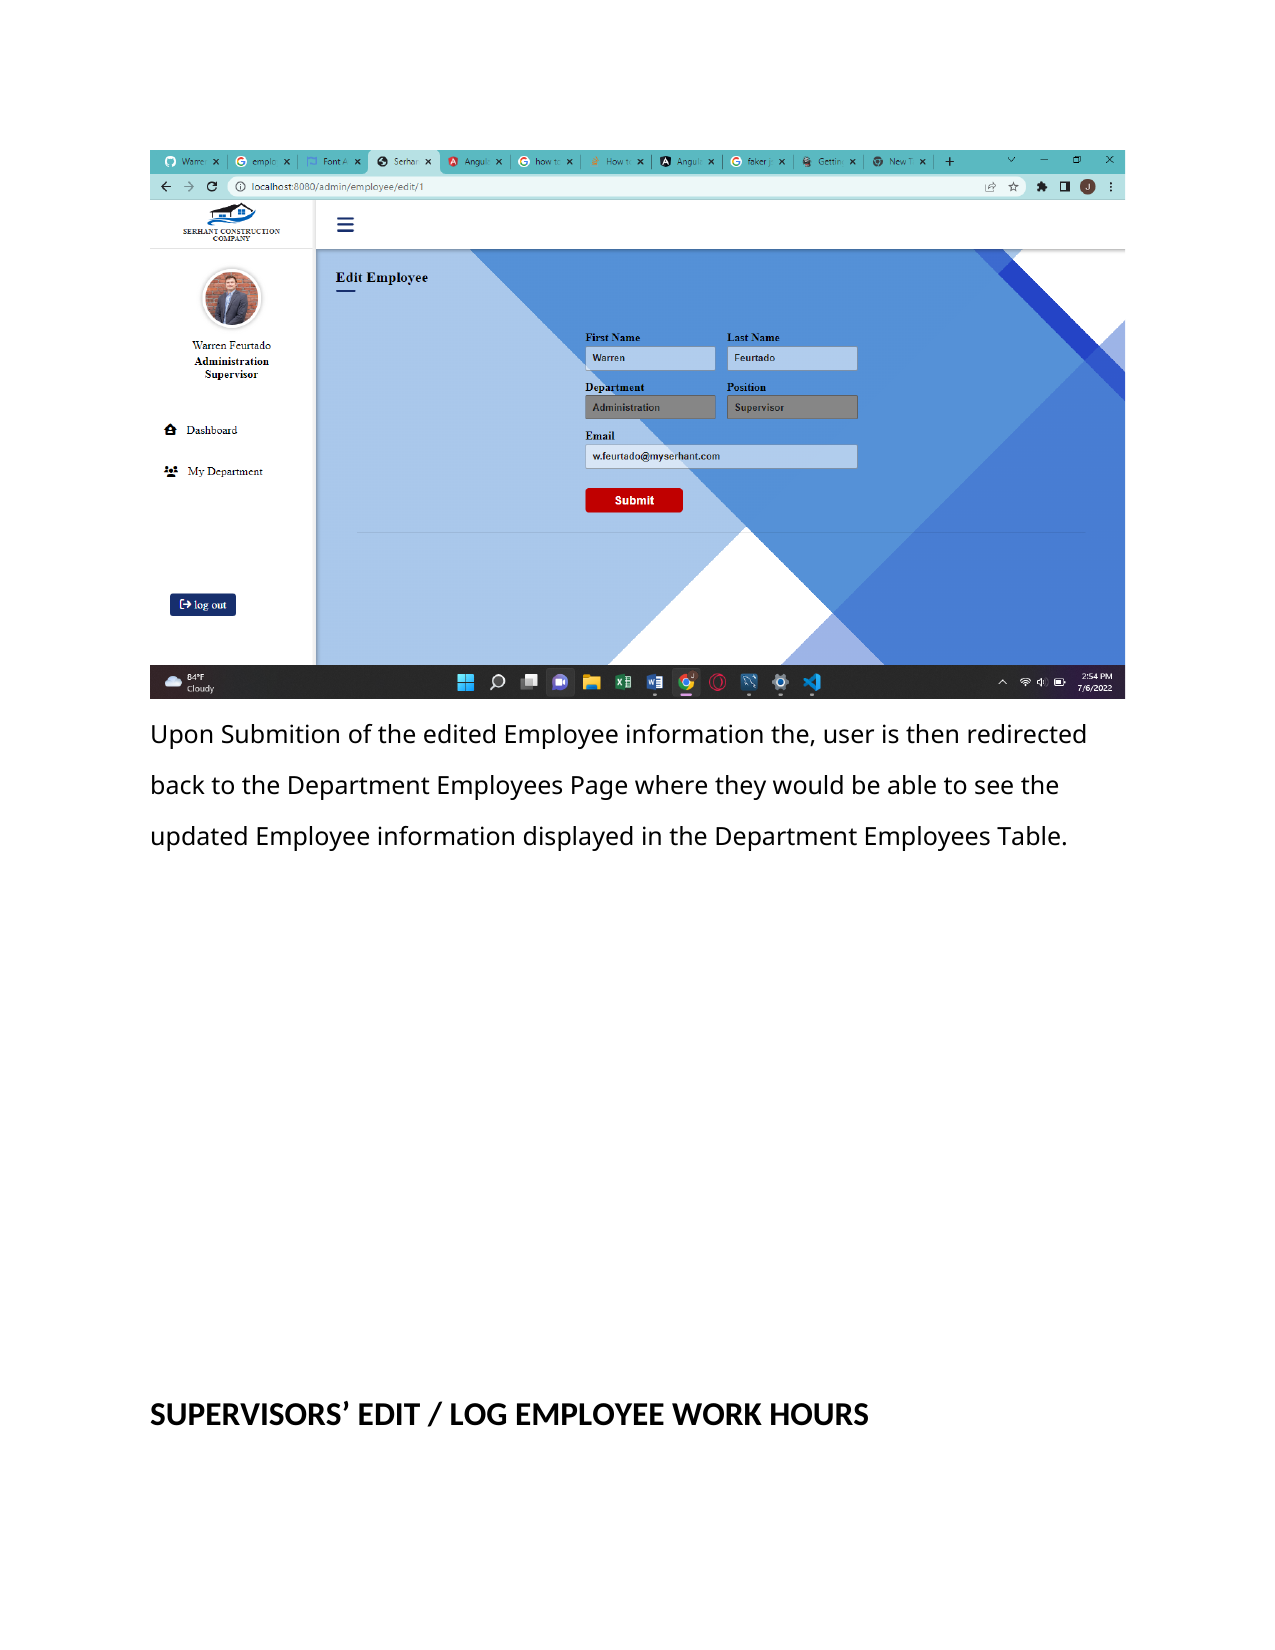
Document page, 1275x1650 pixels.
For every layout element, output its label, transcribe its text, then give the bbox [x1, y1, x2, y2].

picture [150, 150, 1125, 699]
text SUPERVISORS’ EDIT / LOG EMPLOYEE WORK HOURS [150, 1393, 1125, 1434]
text Upon Submition of the edited Employee information the, user is then redirected back to the Department Employees Page where they would be able to see the updated Employee information displayed in the Department Employees Table. [150, 717, 1125, 853]
